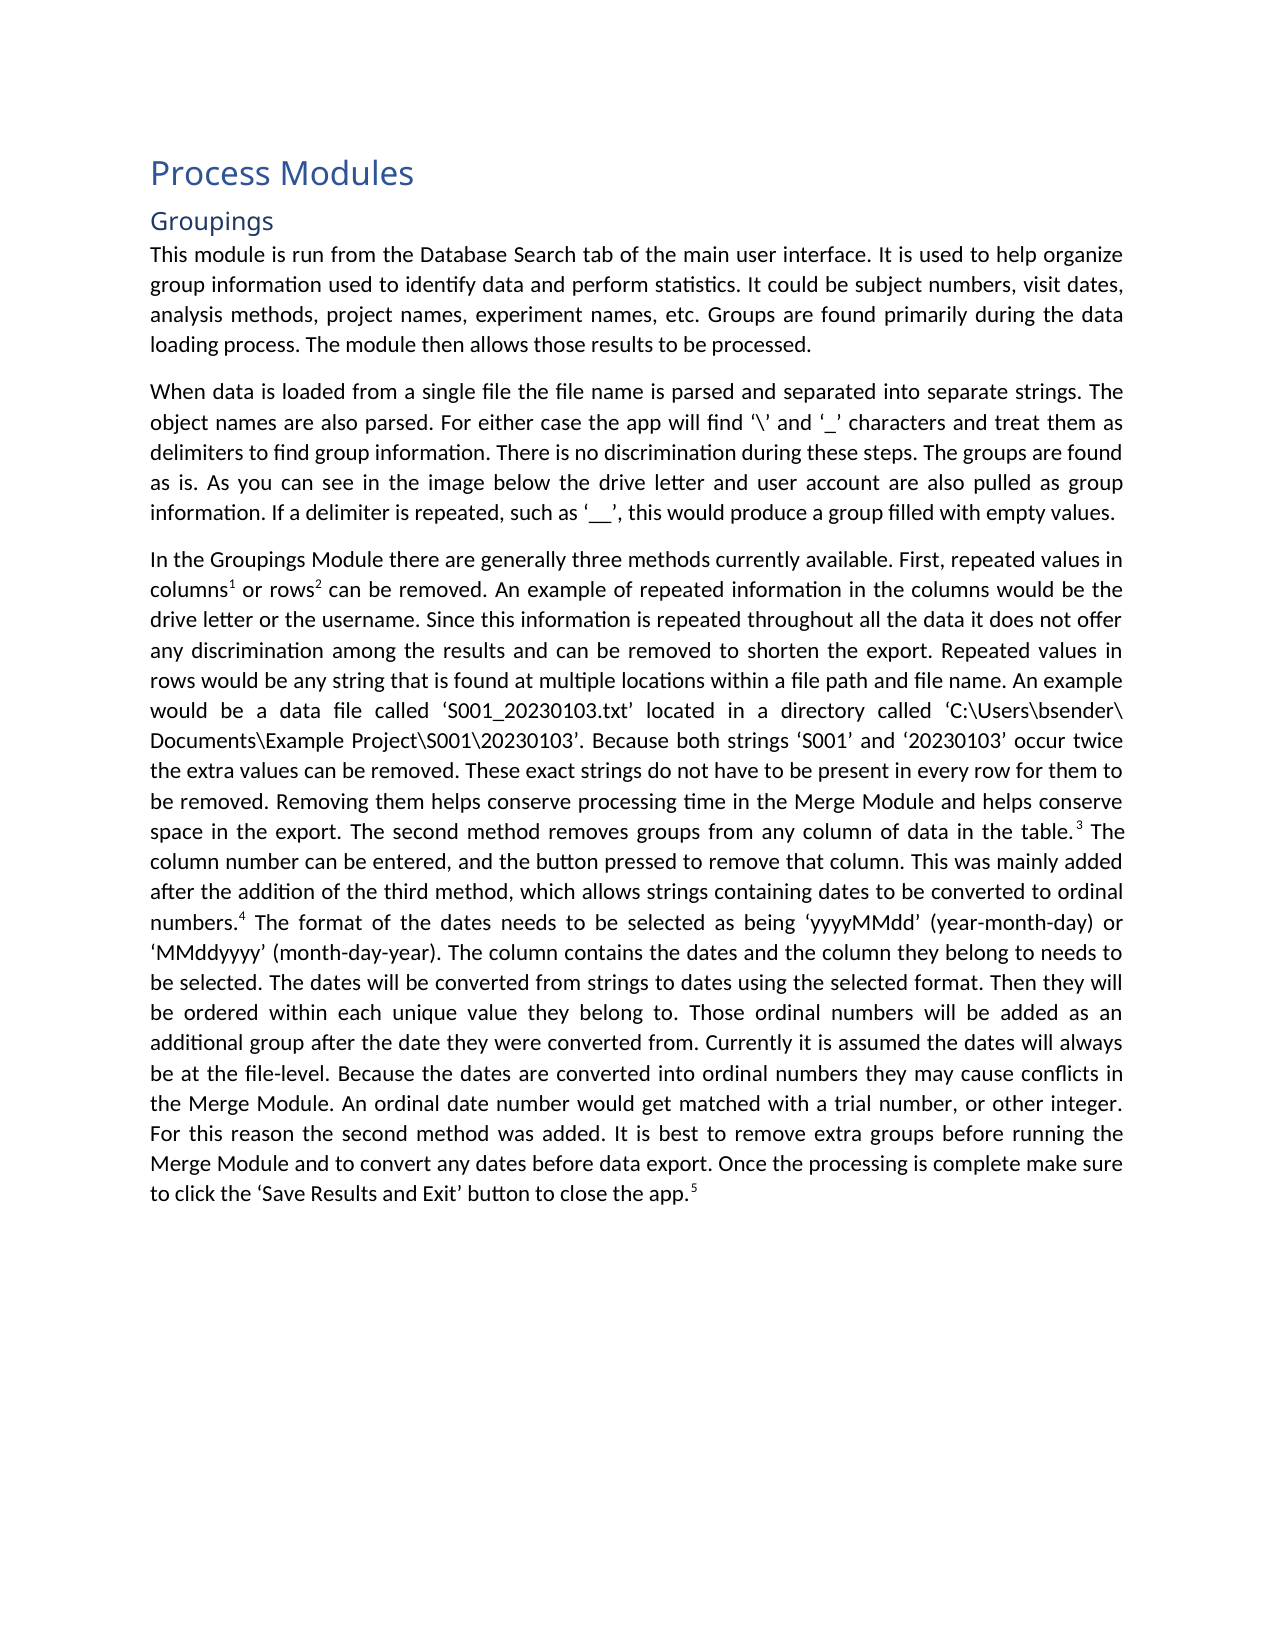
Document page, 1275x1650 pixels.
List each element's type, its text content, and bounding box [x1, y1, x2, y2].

text In the Groupings Module there are generally three methods currently available. First, repeated values in columns1 or rows2 can be removed. An example of repeated information in the columns would be the drive letter or the username. Since this information is repeated throughout all the data it does not offer any discrimination among the results and can be removed to shorten the export. Repeated values in rows would be any string that is found at multiple locations within a file path and file name. An example would be a data file called ‘S001_20230103.txt’ located in a directory called ‘C:\Users\bsender\Documents\Example Project\S001\20230103’. Because both strings ‘S001’ and ‘20230103’ occur twice the extra values can be removed. These exact strings do not have to be present in every row for them to be removed. Removing them helps conserve processing time in the Merge Module and helps conserve space in the export. The second method removes groups from any column of data in the table.3 The column number can be entered, and the button pressed to remove that column. This was mainly added after the addition of the third method, which allows strings containing dates to be converted to ordinal numbers.4 The format of the dates needs to be selected as being ‘yyyyMMdd’ (year-month-day) or ‘MMddyyyy’ (month-day-year). The column contains the dates and the column they belong to needs to be selected. The dates will be converted from strings to dates using the selected format. Then they will be ordered within each unique value they belong to. Those ordinal numbers will be added as an additional group after the date they were converted from. Currently it is assumed the dates will always be at the file-level. Because the dates are converted into ordinal numbers they may cause conflicts in the Merge Module. An ordinal date number would get matched with a trial number, or other integer. For this reason the second method was added. It is best to remove extra groups before running the Merge Module and to convert any dates before data export. Once the processing is complete make sure to click the ‘Save Results and Exit’ button to close the app.5 [150, 545, 1125, 1207]
subtitle Process Modules [150, 150, 1125, 195]
text When data is loaded from a single file the file name is parsed and separated into separate strings. The object names are also parsed. For either case the app will find ‘\’ and ‘_’ characters and treat them as delimiters to find group information. There is no discrimination during these steps. The groups are found as is. As you can see in the image below the drive letter and user account are also pulled as group information. If a delimiter is repeated, such as ‘__’, this would produce a group filled with empty values. [150, 377, 1125, 526]
text This module is run from the Database Search tab of the main user interface. It is used to help organize group information used to identify data and perform statistics. It could be subject numbers, visit dates, analysis methods, project names, experiment names, etc. Groups are found primarily during the data loading process. The module then allows those results to be processed. [150, 240, 1125, 358]
subtitle Groupings [150, 203, 1125, 237]
